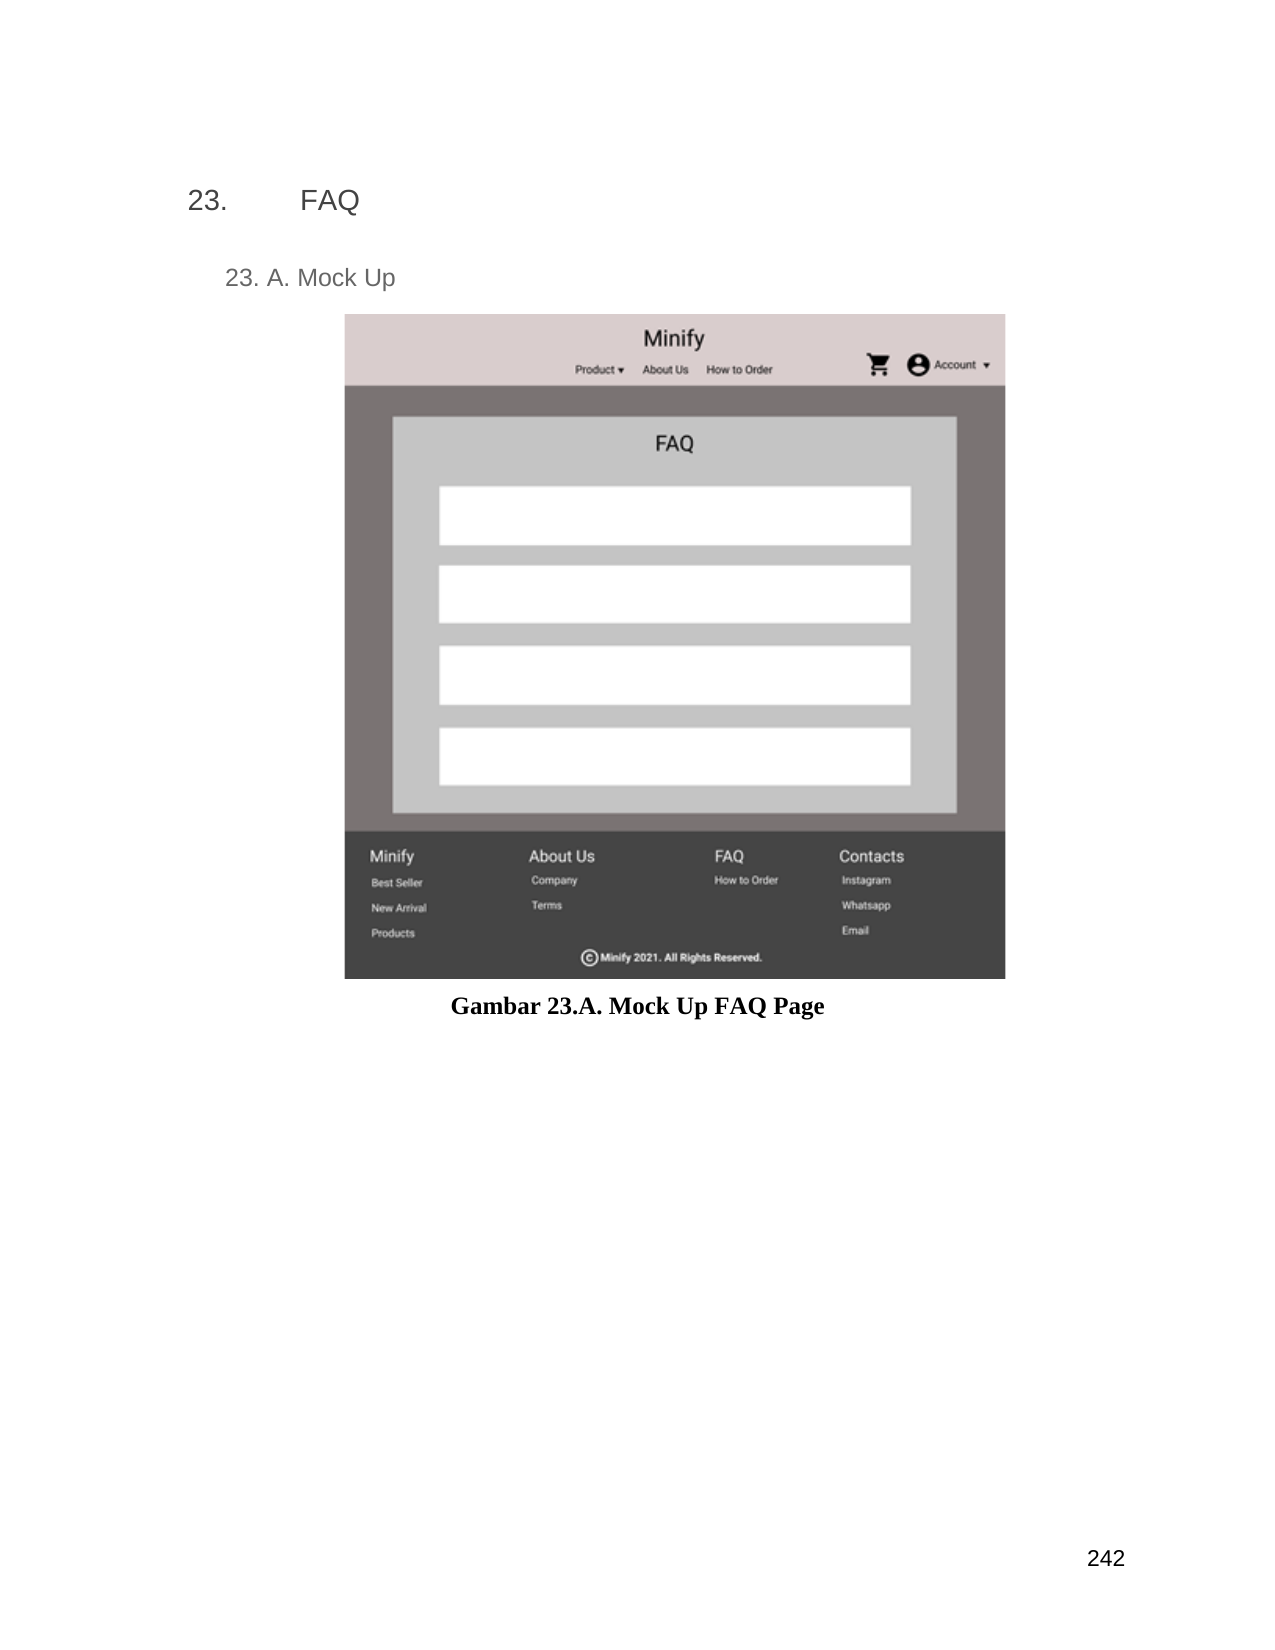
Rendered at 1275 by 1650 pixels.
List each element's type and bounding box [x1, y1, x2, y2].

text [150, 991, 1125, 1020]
picture [344, 314, 1006, 979]
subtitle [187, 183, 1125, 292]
